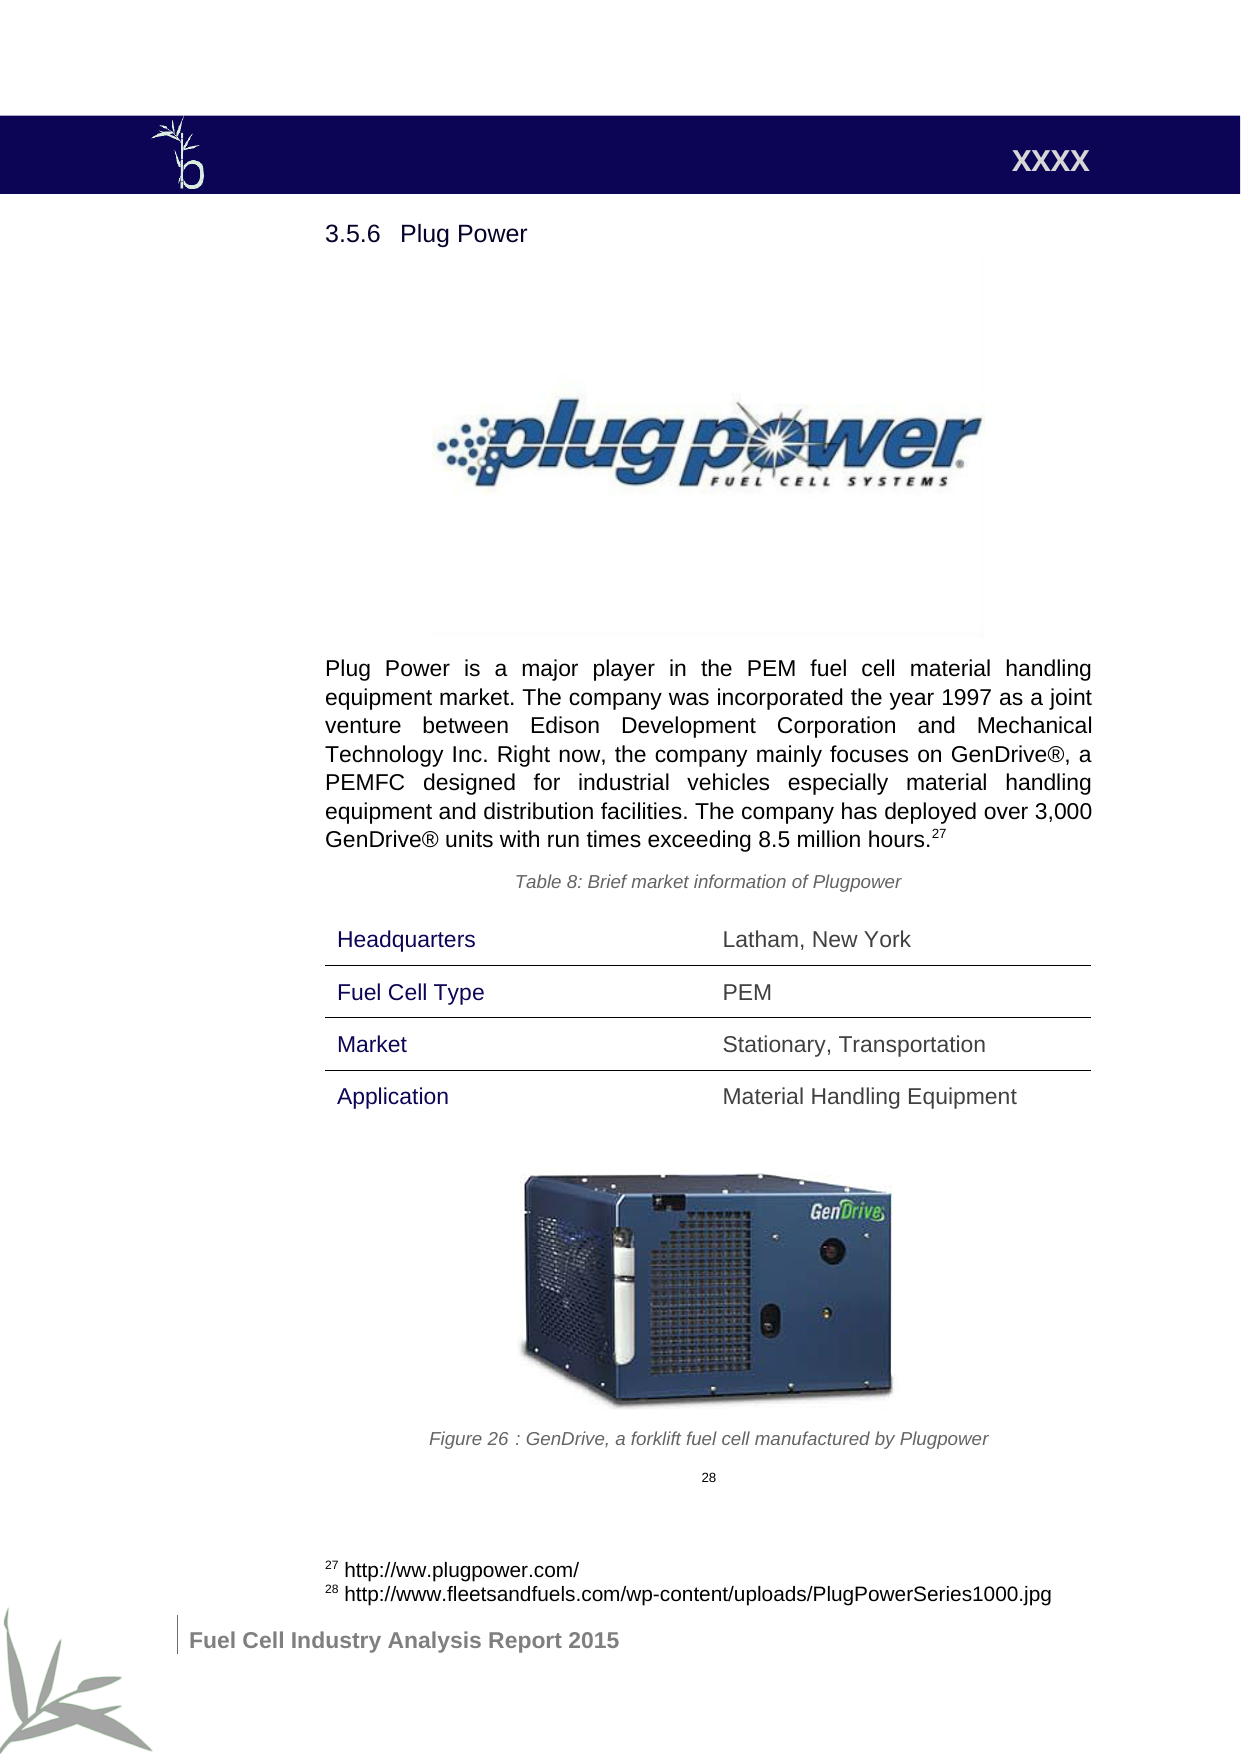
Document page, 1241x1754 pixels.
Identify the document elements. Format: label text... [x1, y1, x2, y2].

text Table 8: Brief market information of Plugpower [325, 871, 1092, 893]
text Figure 26 : GenDrive, a forklift fuel cell manufactured by Plugpower [325, 1428, 1092, 1450]
table_cell PEM [711, 966, 1091, 1017]
subtitle Plug Power [325, 219, 1092, 248]
table_cell Fuel Cell Type [325, 966, 711, 1017]
table_cell Application [325, 1071, 711, 1122]
table_cell Material Handling Equipment [711, 1071, 1091, 1122]
picture [432, 250, 986, 637]
table_cell Stationary, Transportation [711, 1018, 1091, 1070]
table_header Headquarters [325, 914, 711, 965]
picture [0, 1607, 169, 1754]
table_cell Market [325, 1018, 711, 1070]
picture [517, 1167, 901, 1410]
table_header Latham, New York [711, 914, 1091, 965]
text Plug Power is a major player in the PEM fuel cell material handling equipment market. The company was incorporated the year 1997 as a joint venture between Edison Development Corporation and Mechanical Technology Inc. Right now, the company mainly focuses on GenDrive®, a PEMFC designed for industrial vehicles especially material handling equipment and distribution facilities. The company has deployed over 3,000 GenDrive® units with run times exceeding 8.5 million hours. [325, 655, 1092, 852]
